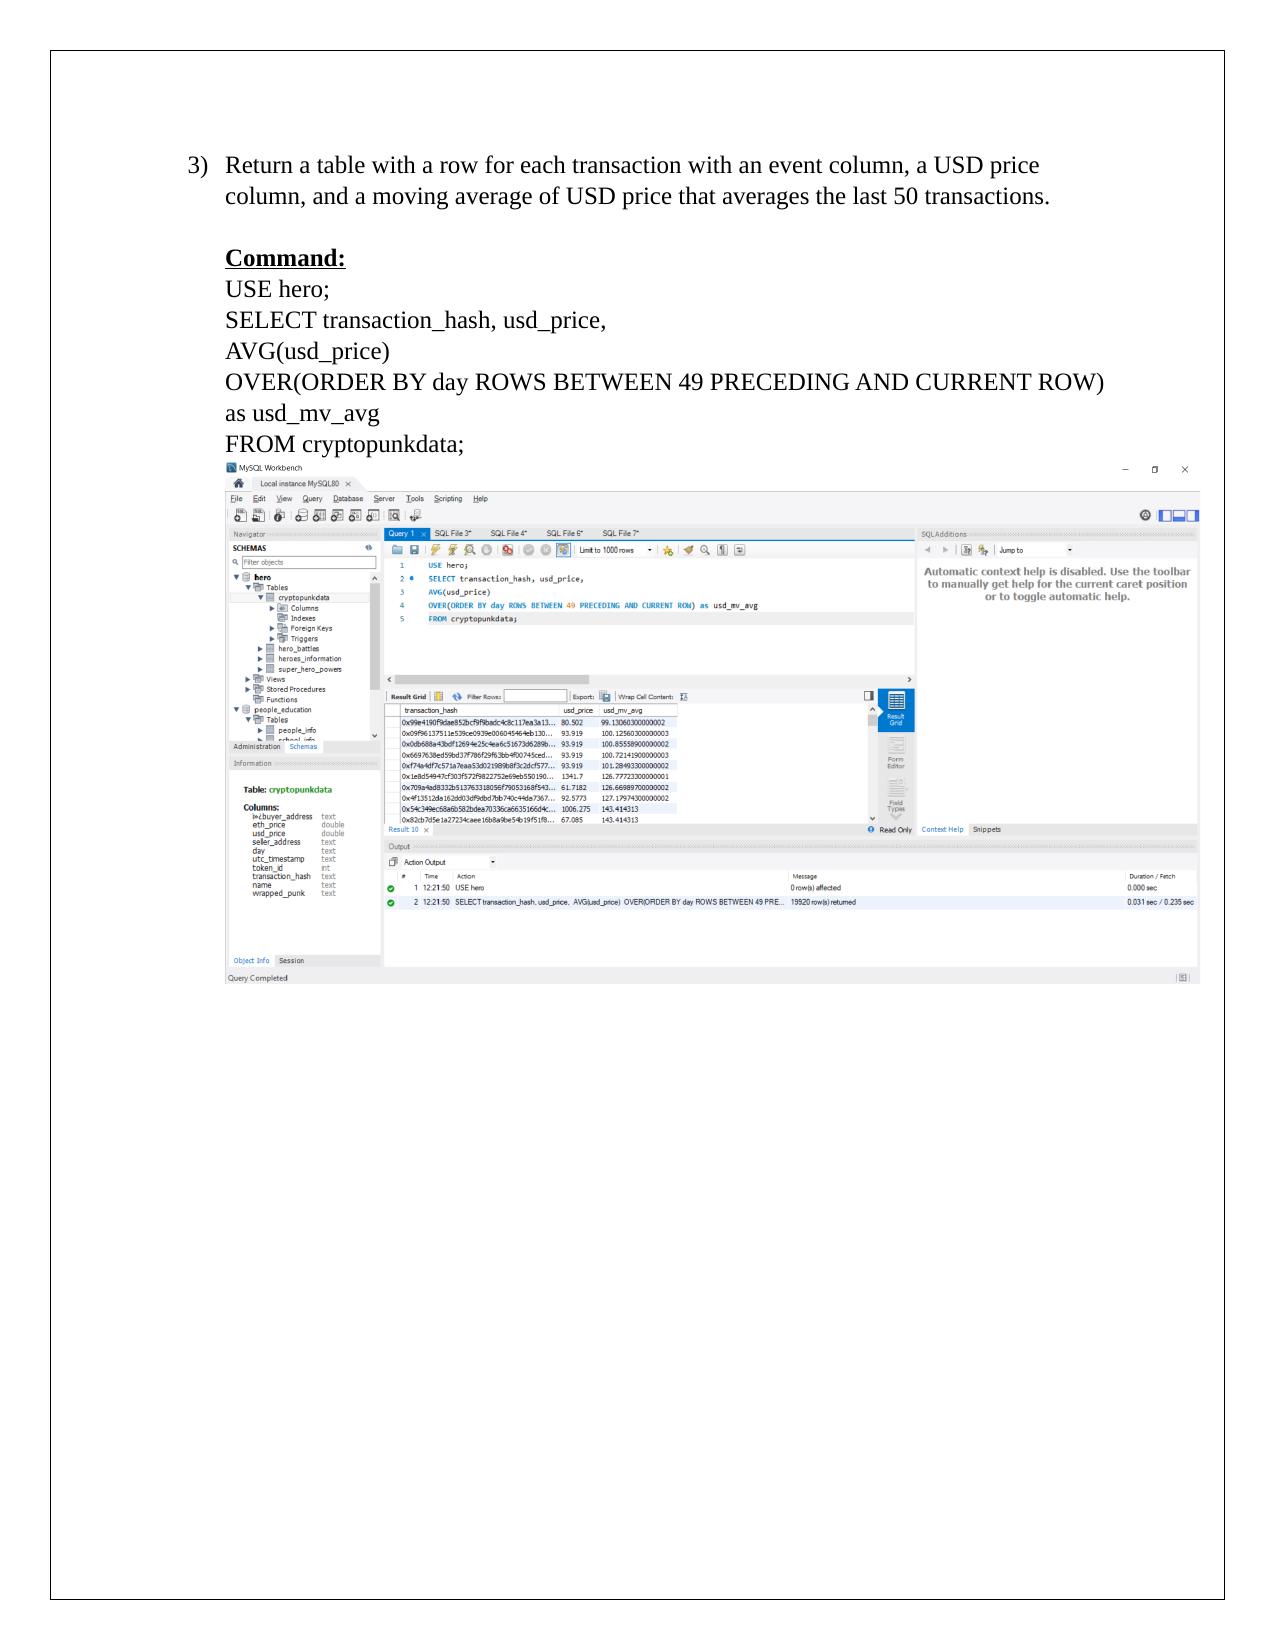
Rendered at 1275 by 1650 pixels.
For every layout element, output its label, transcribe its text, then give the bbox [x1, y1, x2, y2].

list USE hero; [225, 274, 1125, 303]
list SELECT transaction_hash, usd_price, [225, 305, 1125, 334]
list Return a table with a row for each transaction with an event column, a USD price column, and a moving average of USD price that averages the last 50 transactions. [187, 150, 1125, 210]
list FROM cryptopunkdata; [225, 429, 1125, 458]
list OVER(ORDER BY day ROWS BETWEEN 49 PRECEDING AND CURRENT ROW) as usd_mv_avg [225, 367, 1125, 427]
list AVG(usd_price) [225, 336, 1125, 365]
list Command: [225, 243, 1125, 272]
picture [225, 460, 1200, 984]
